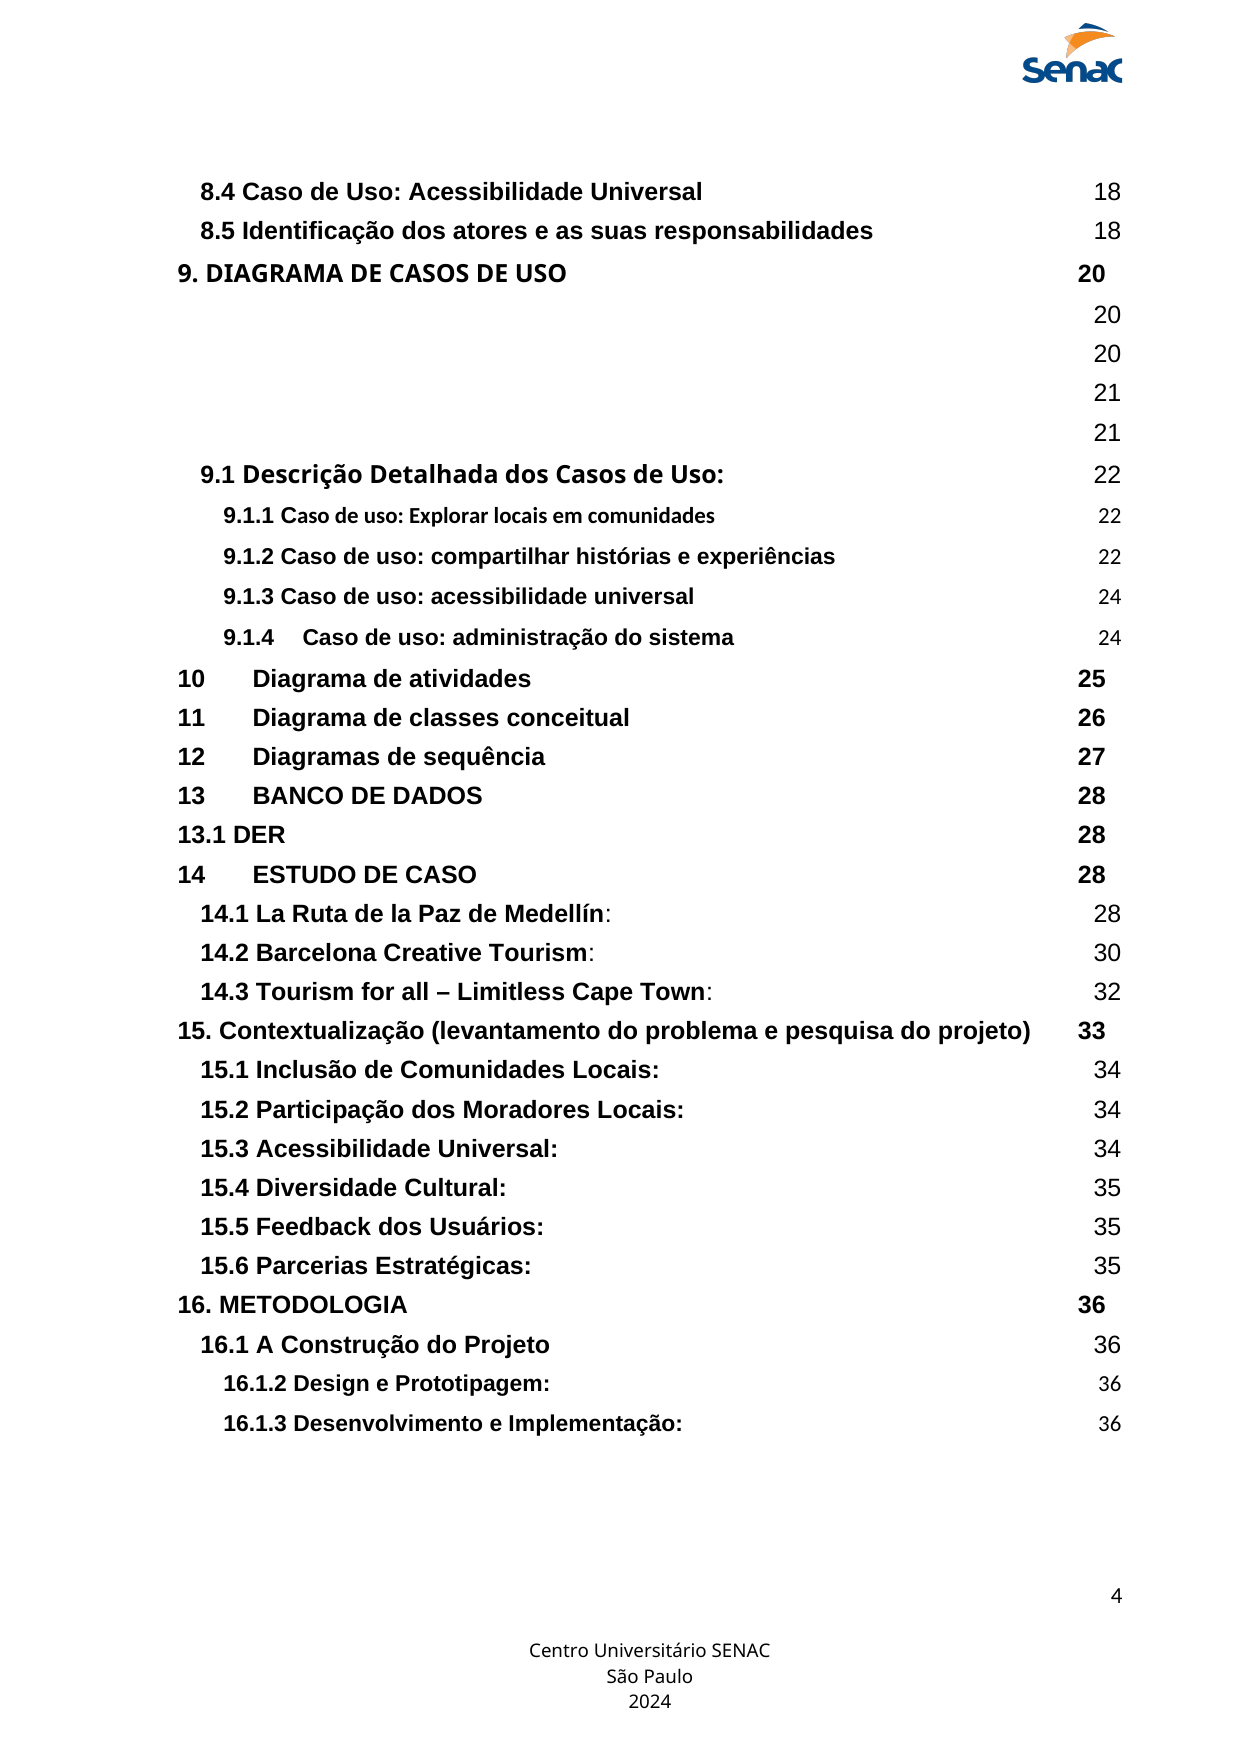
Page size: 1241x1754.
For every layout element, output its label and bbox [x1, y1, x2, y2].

picture [1022, 23, 1123, 83]
